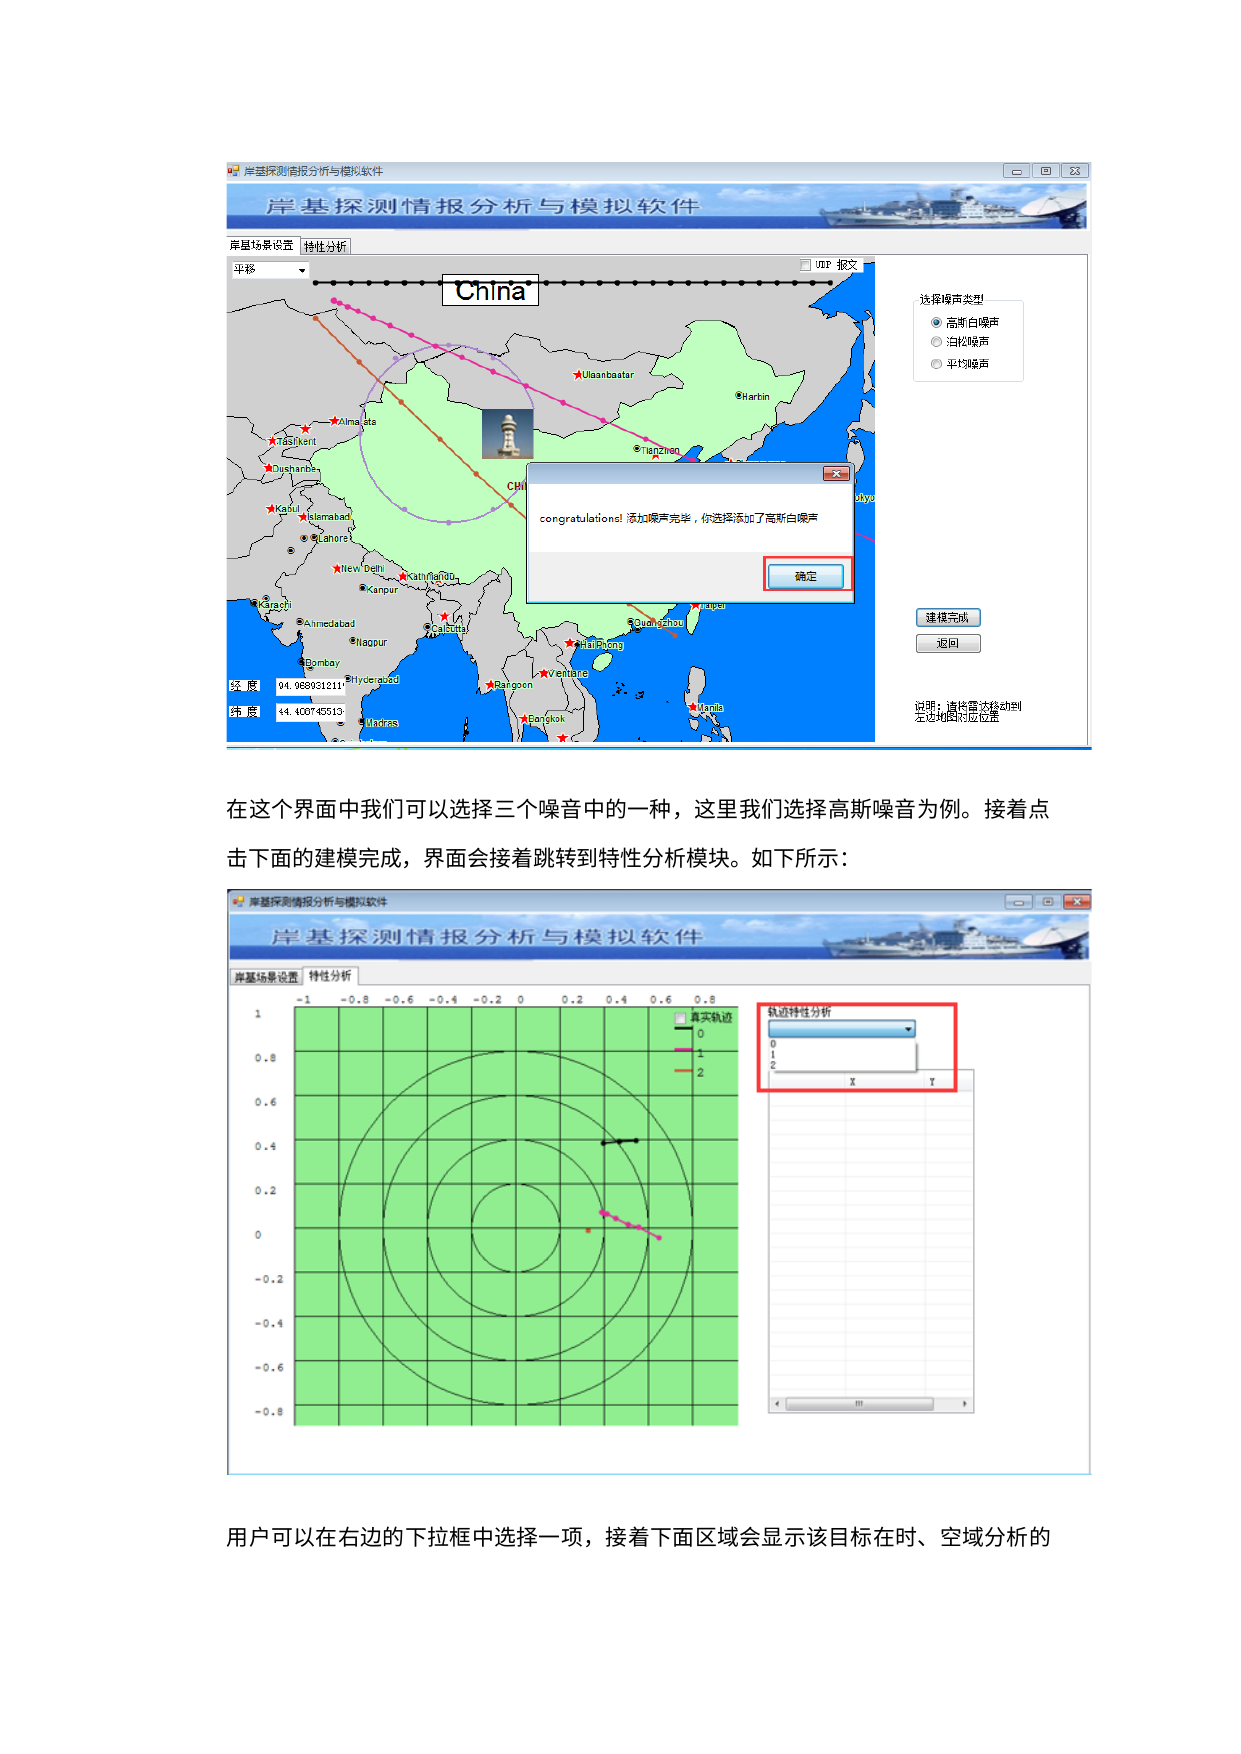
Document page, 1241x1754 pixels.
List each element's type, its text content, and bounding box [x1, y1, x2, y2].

picture [226, 889, 1092, 1475]
list 在这个界面中我们可以选择三个噪音中的一种，这里我们选择高斯噪音为例。接着点击下面的建模完成，界面会接着跳转到特性分析模块。如下所示： [227, 792, 1053, 873]
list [227, 1519, 1053, 1552]
picture [226, 162, 1092, 750]
